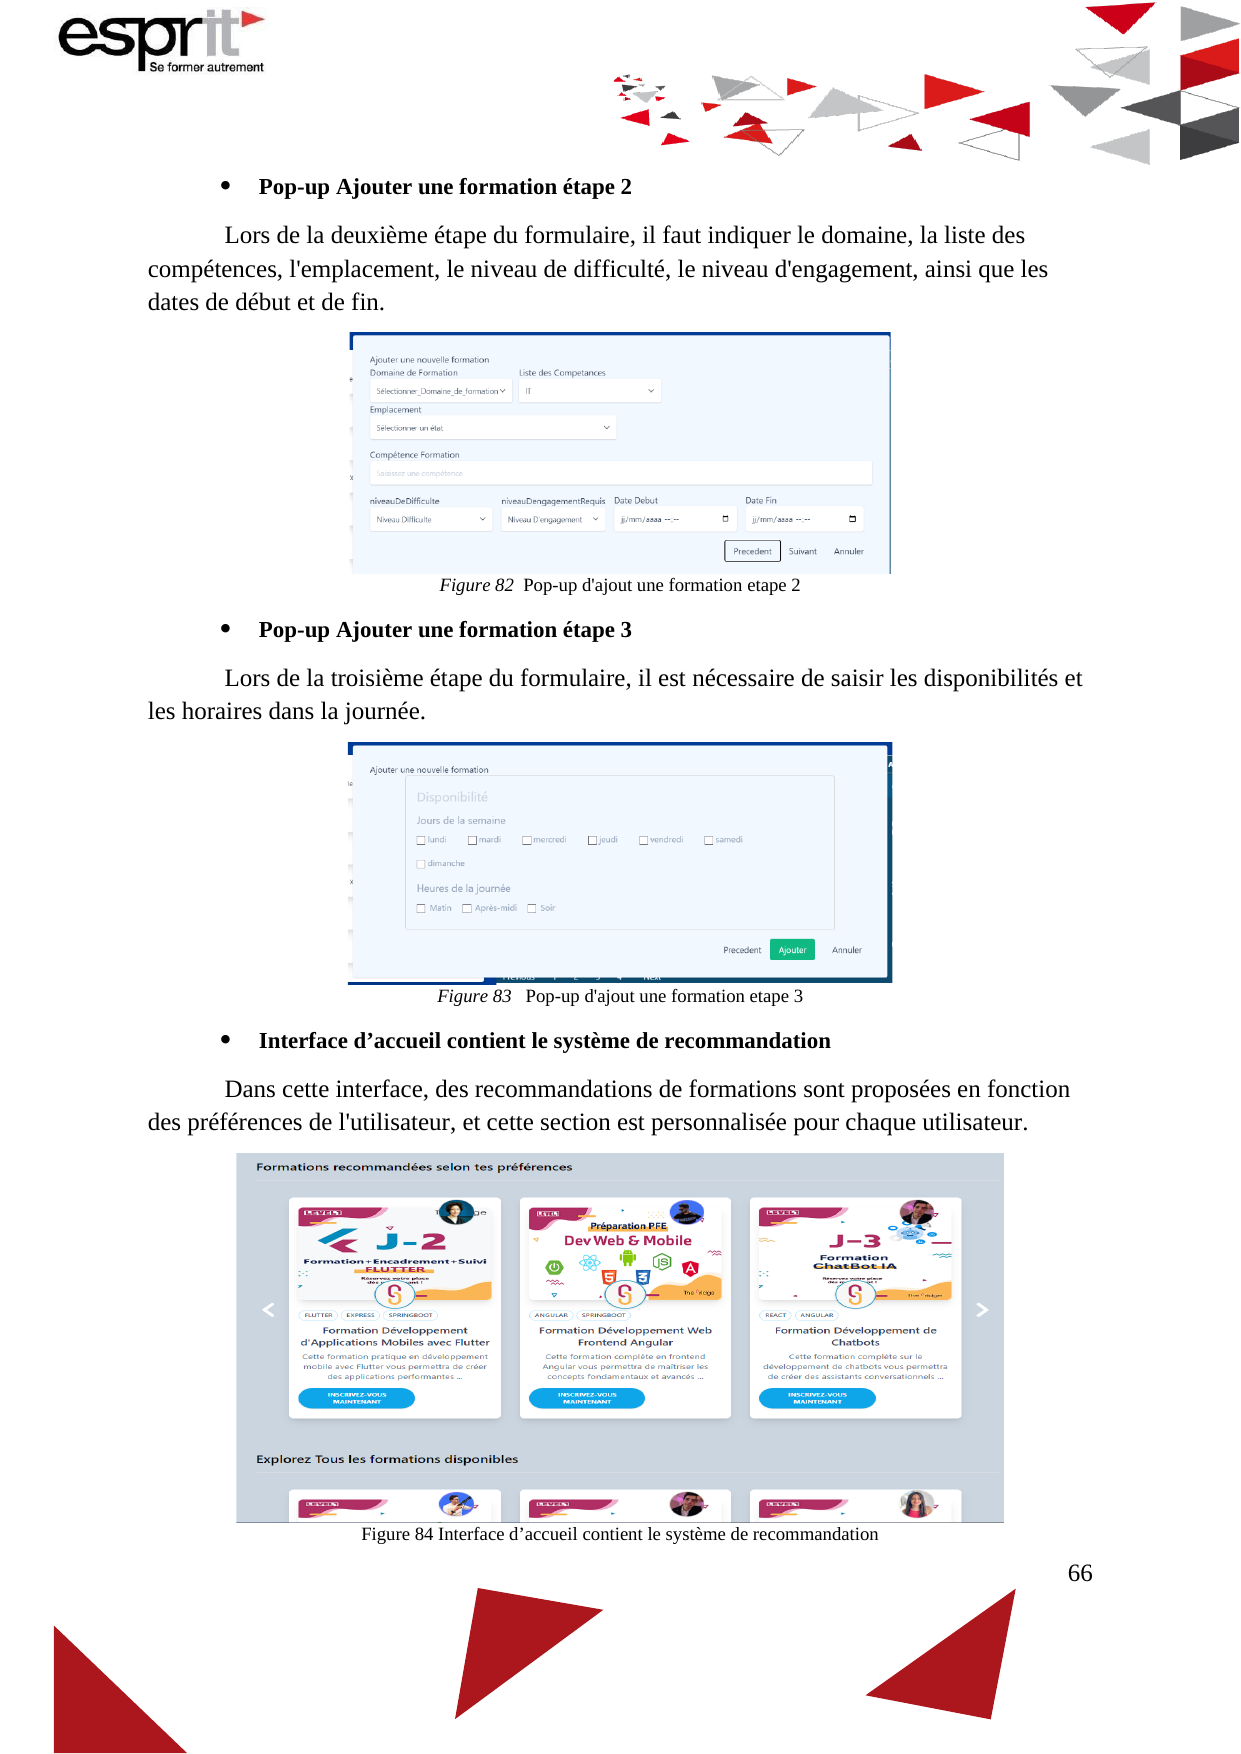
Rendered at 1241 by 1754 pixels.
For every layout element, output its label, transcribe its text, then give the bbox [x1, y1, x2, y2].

list Interface d’accueil contient le système de recommandation [221, 1027, 1093, 1054]
picture [613, 0, 1241, 167]
picture [349, 332, 891, 574]
text Figure 84 Interface d’accueil contient le système de recommandation [148, 1523, 1093, 1544]
text Lors de la deuxième étape du formulaire, il faut indiquer le domaine, la liste des compétences, l'emplacement, le niveau de difficulté, le niveau d'engagement, ainsi que les dates de début et de fin. [148, 221, 1093, 315]
picture [347, 742, 893, 985]
list Pop-up Ajouter une formation étape 2 [221, 173, 1093, 200]
text Lors de la troisième étape du formulaire, il est nécessaire de saisir les disponibilités et les horaires dans la journée. [148, 663, 1093, 725]
text Figure 83 Pop-up d'ajout une formation etape 3 [148, 984, 1093, 1006]
text Figure 82 Pop-up d'ajout une formation etape 2 [148, 573, 1093, 595]
text Dans cette interface, des recommandations de formations sont proposées en fonction des préférences de l'utilisateur, et cette section est personnalisée pour chaque utilisateur. [148, 1074, 1093, 1136]
picture [54, 7, 269, 75]
picture [236, 1153, 1004, 1523]
list Pop-up Ajouter une formation étape 3 [221, 616, 1093, 643]
